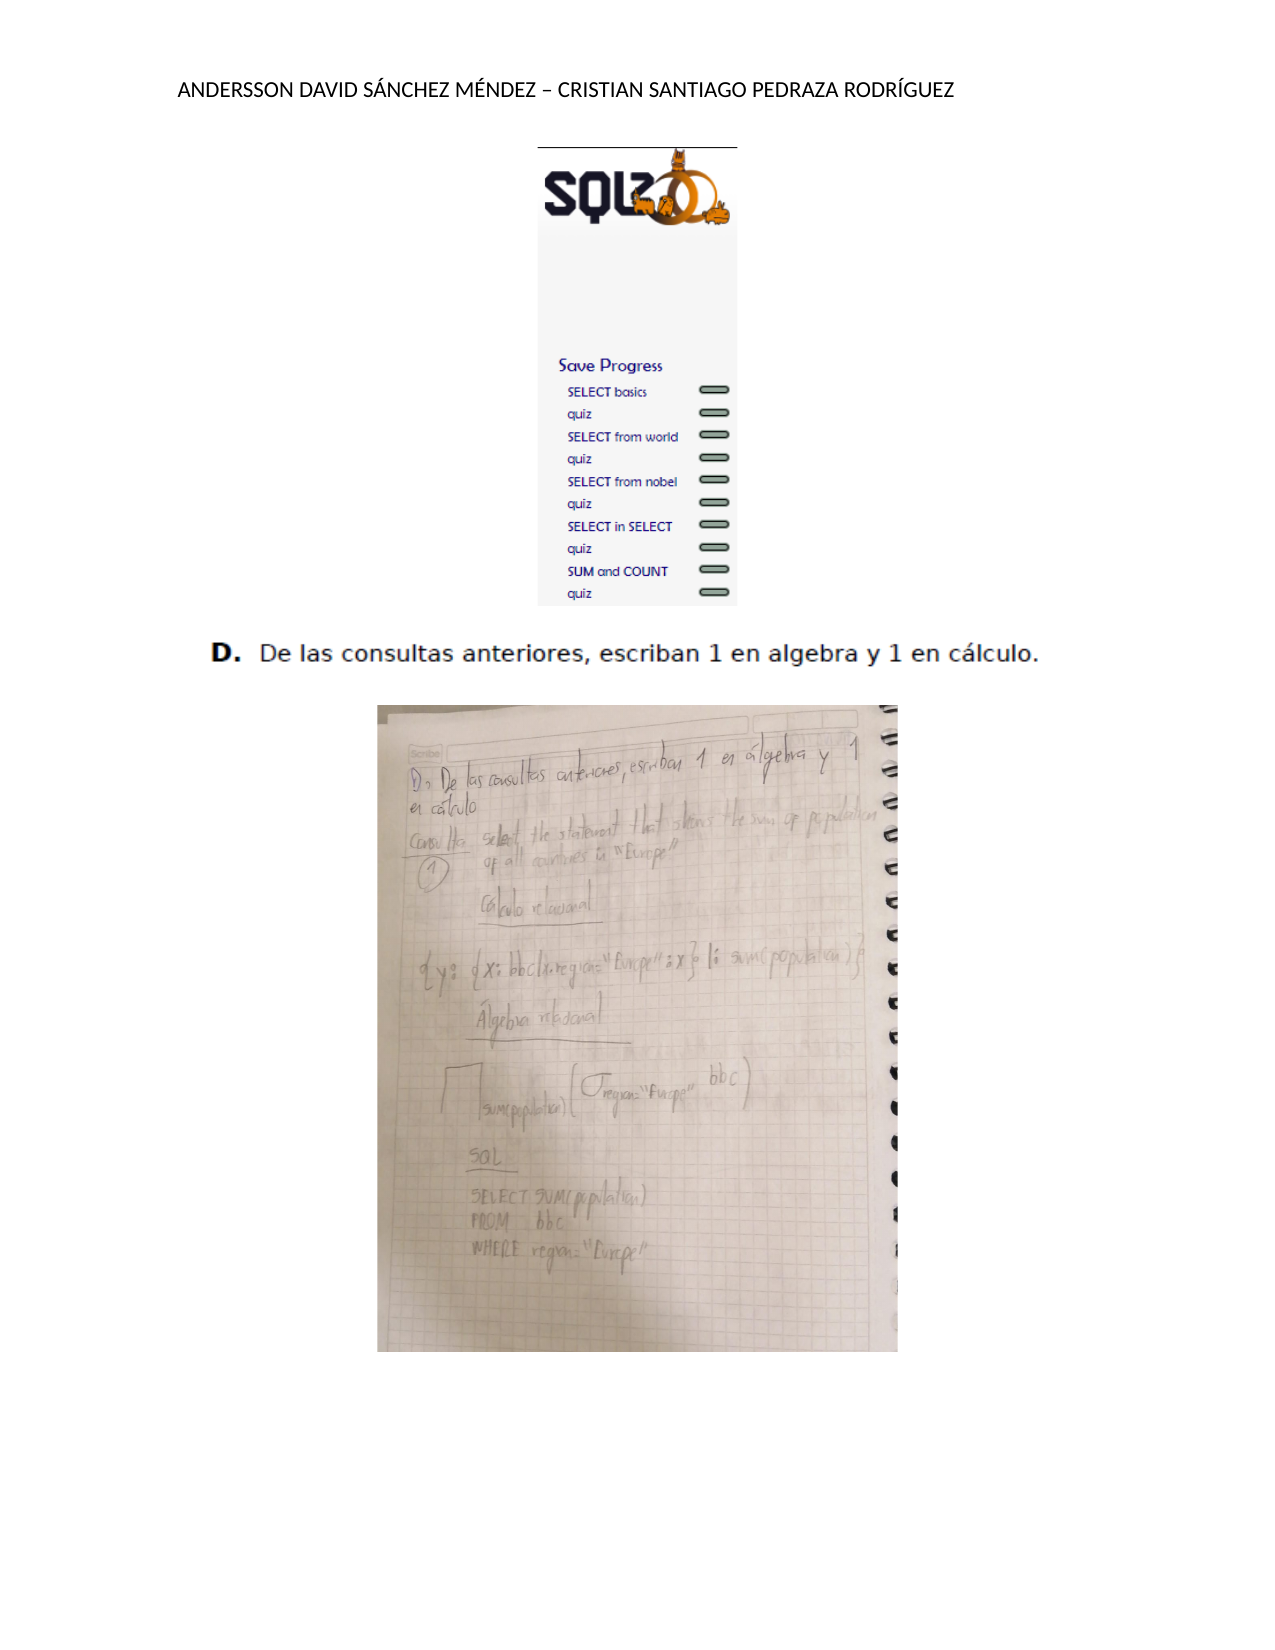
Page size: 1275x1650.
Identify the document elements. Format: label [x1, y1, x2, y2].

picture [377, 705, 898, 1352]
picture [184, 624, 1091, 687]
picture [537, 147, 738, 606]
